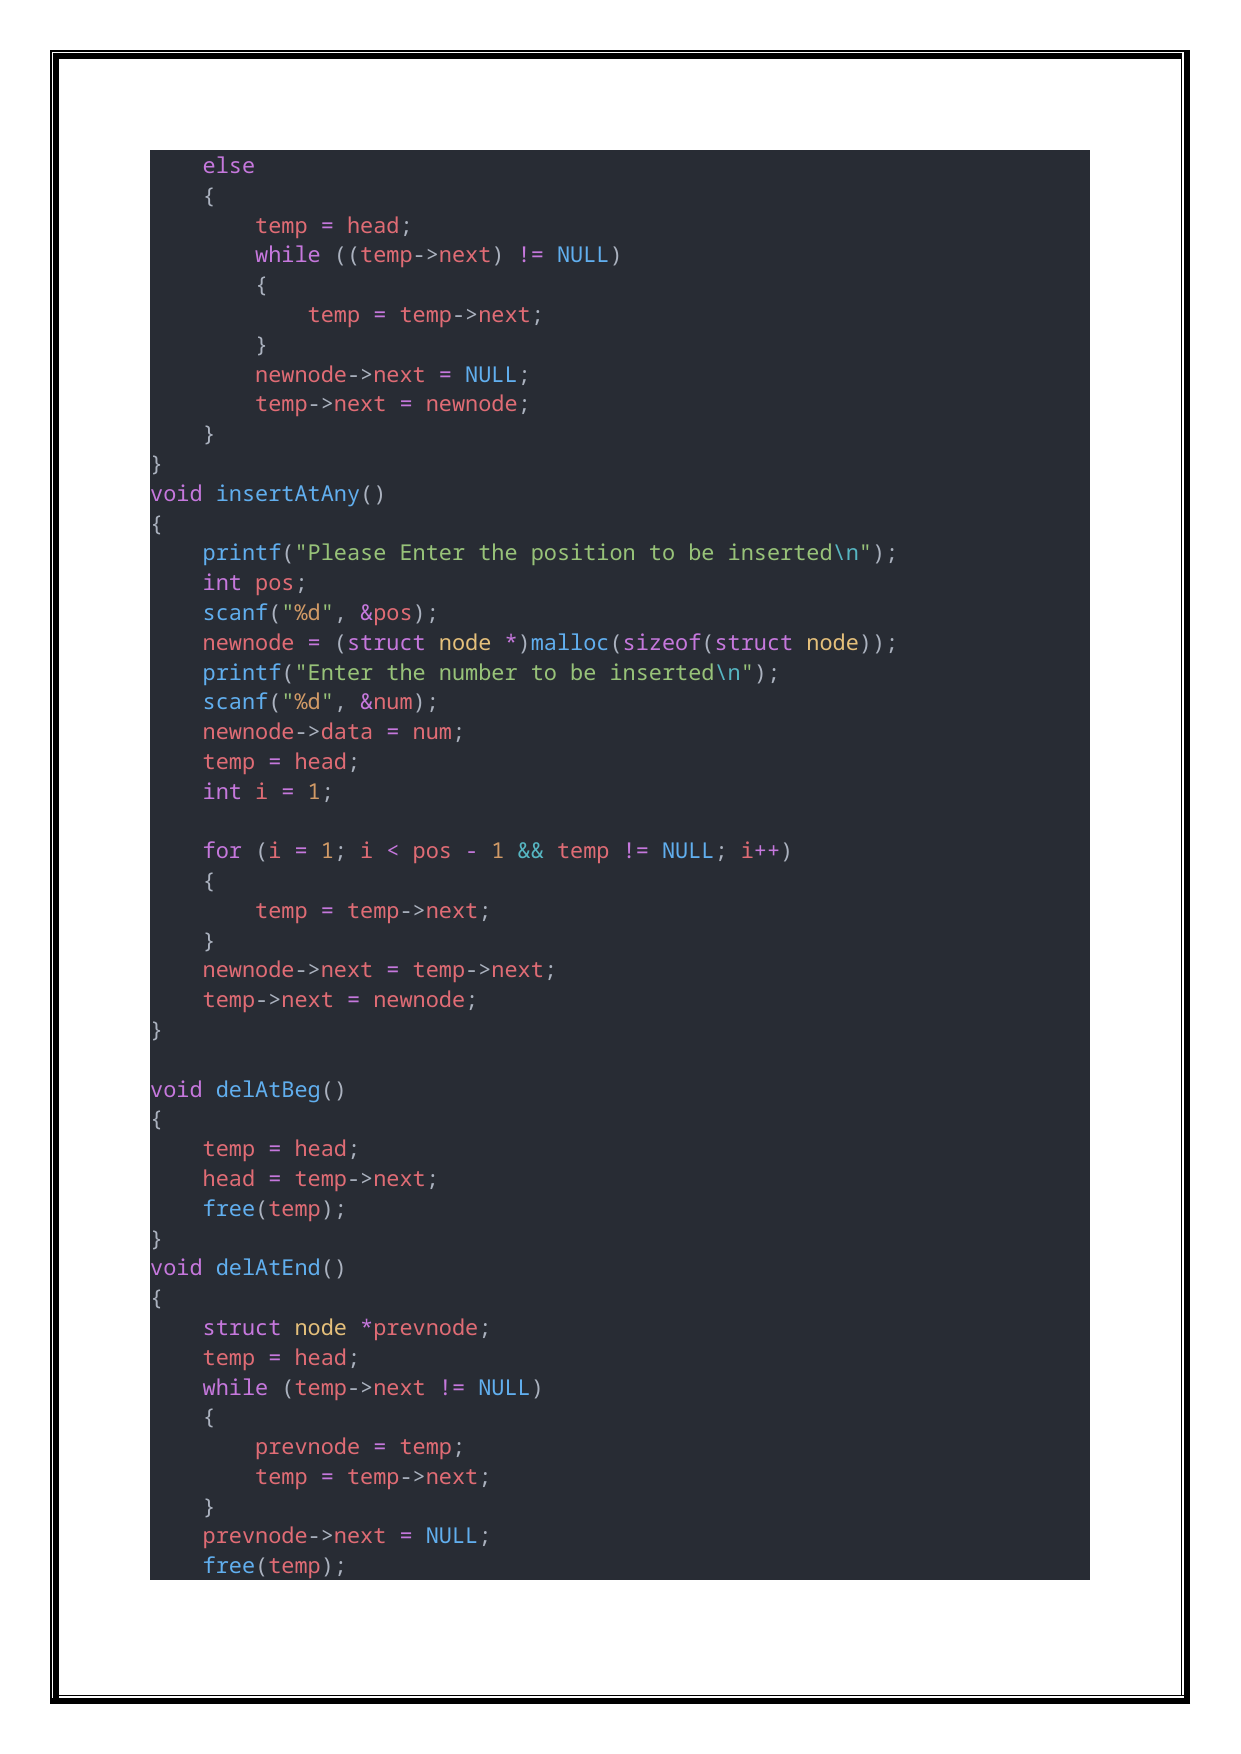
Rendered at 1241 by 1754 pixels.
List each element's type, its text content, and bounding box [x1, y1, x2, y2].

text int i = 1; [150, 776, 1090, 805]
text while ((temp->next) != NULL) [150, 239, 1090, 269]
text { [150, 1103, 1090, 1133]
text { [150, 507, 1090, 537]
text } [150, 924, 1090, 954]
text newnode->next = temp->next; [150, 954, 1090, 984]
text void delAtBeg() [150, 1073, 1090, 1103]
text newnode->data = num; [150, 716, 1090, 746]
text newnode = (struct node *)malloc(sizeof(struct node)); [150, 627, 1090, 656]
text temp->next = newnode; [150, 984, 1090, 1014]
text } [150, 1222, 1090, 1252]
text for (i = 1; i < pos - 1 && temp != NULL; i++) [150, 835, 1090, 865]
text temp = head; [150, 1342, 1090, 1371]
text temp = head; [150, 209, 1090, 239]
text void delAtEnd() [150, 1252, 1090, 1282]
text temp = head; [150, 1133, 1090, 1163]
text { [150, 865, 1090, 895]
text } [150, 1014, 1090, 1044]
text printf("Please Enter the position to be inserted\n"); [150, 537, 1090, 567]
text scanf("%d", &pos); [150, 597, 1090, 627]
text else [150, 150, 1090, 180]
text scanf("%d", &num); [150, 686, 1090, 716]
text free(temp); [150, 1193, 1090, 1222]
text { [150, 180, 1090, 209]
text printf("Enter the number to be inserted\n"); [150, 656, 1090, 686]
text temp = head; [150, 746, 1090, 776]
text temp->next = newnode; [150, 388, 1090, 418]
text prevnode = temp; [150, 1431, 1090, 1461]
text } [150, 448, 1090, 478]
text prevnode->next = NULL; [150, 1520, 1090, 1550]
text { [150, 269, 1090, 299]
text while (temp->next != NULL) [150, 1371, 1090, 1401]
text { [150, 1282, 1090, 1312]
text int pos; [150, 567, 1090, 597]
text } [150, 418, 1090, 448]
text { [150, 1401, 1090, 1431]
text newnode->next = NULL; [150, 358, 1090, 388]
text void insertAtAny() [150, 478, 1090, 507]
text head = temp->next; [150, 1163, 1090, 1193]
text free(temp); [150, 1550, 1090, 1580]
text temp = temp->next; [150, 895, 1090, 924]
text temp = temp->next; [150, 1461, 1090, 1491]
text struct node *prevnode; [150, 1312, 1090, 1342]
text } [150, 1491, 1090, 1520]
text temp = temp->next; [150, 299, 1090, 329]
text } [150, 329, 1090, 358]
